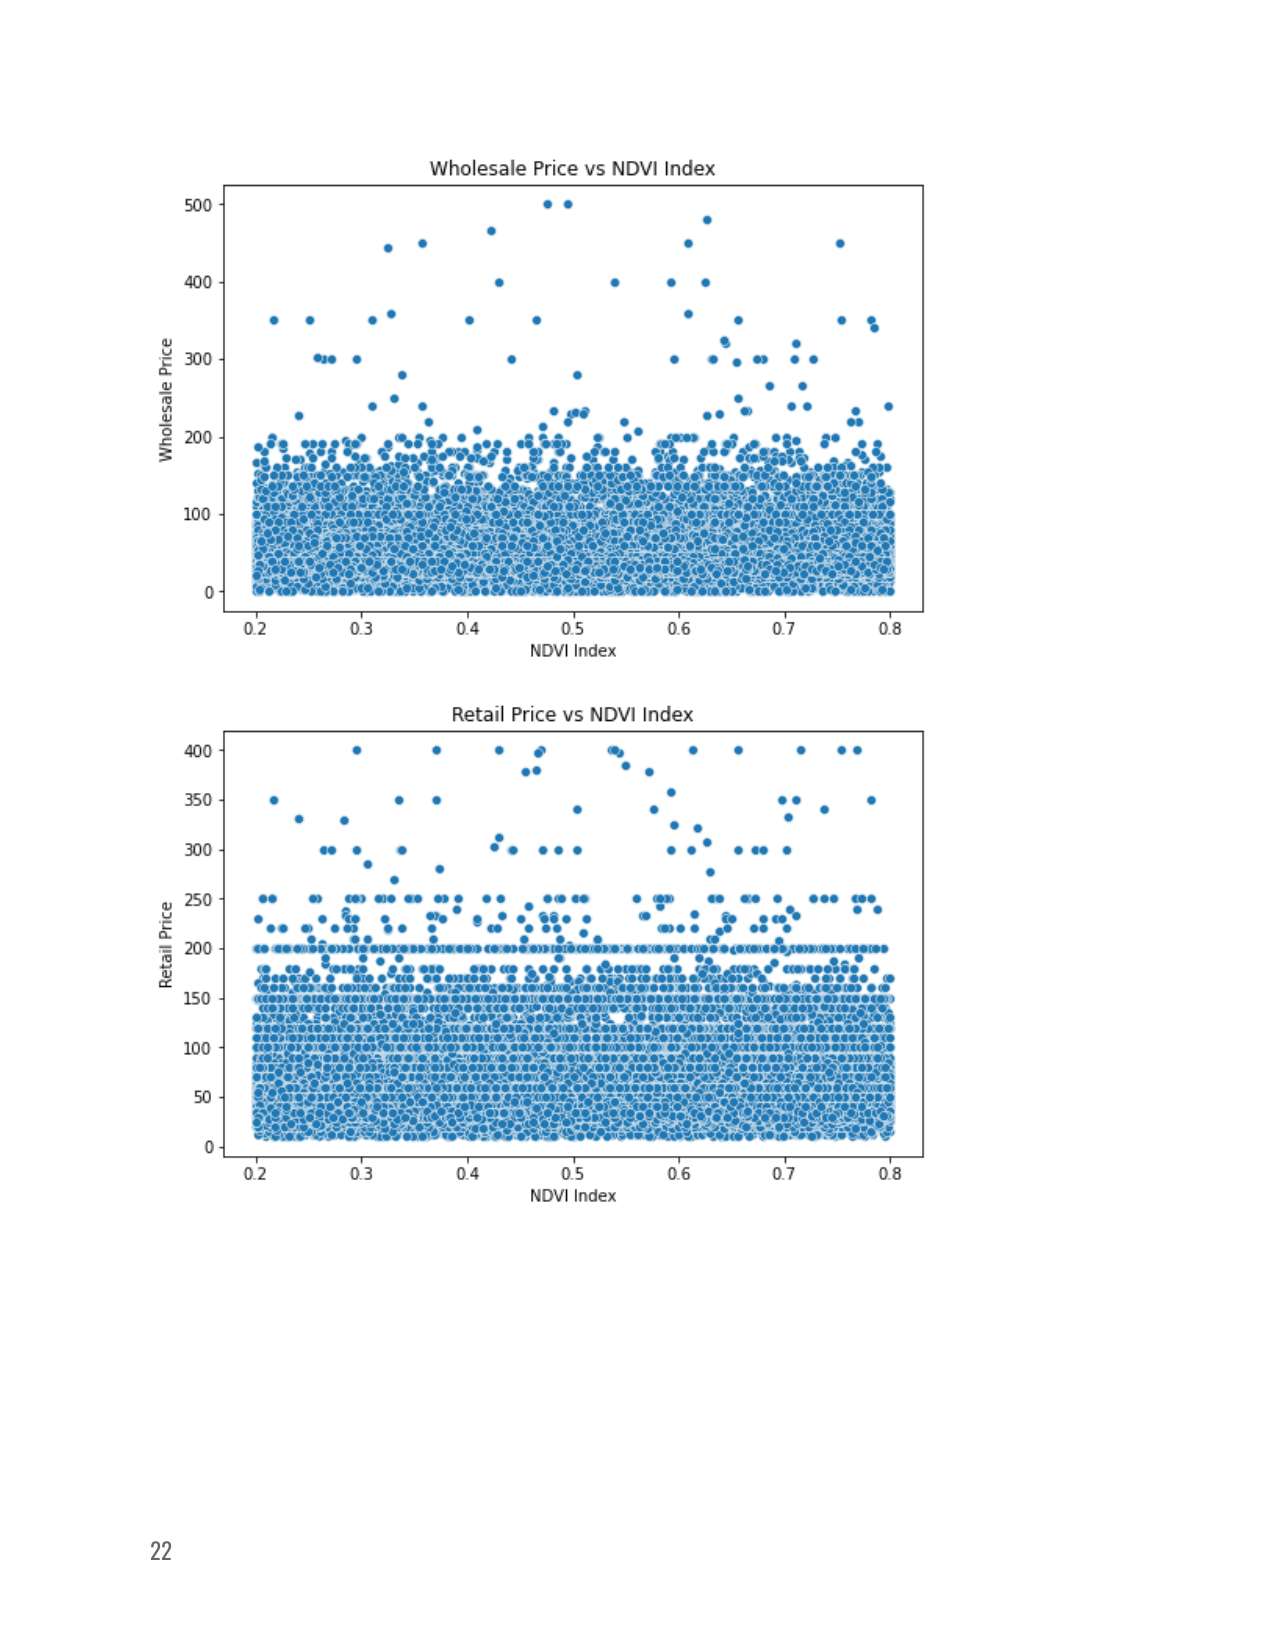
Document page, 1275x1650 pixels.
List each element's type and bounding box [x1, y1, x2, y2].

picture [150, 695, 932, 1216]
picture [150, 150, 932, 671]
